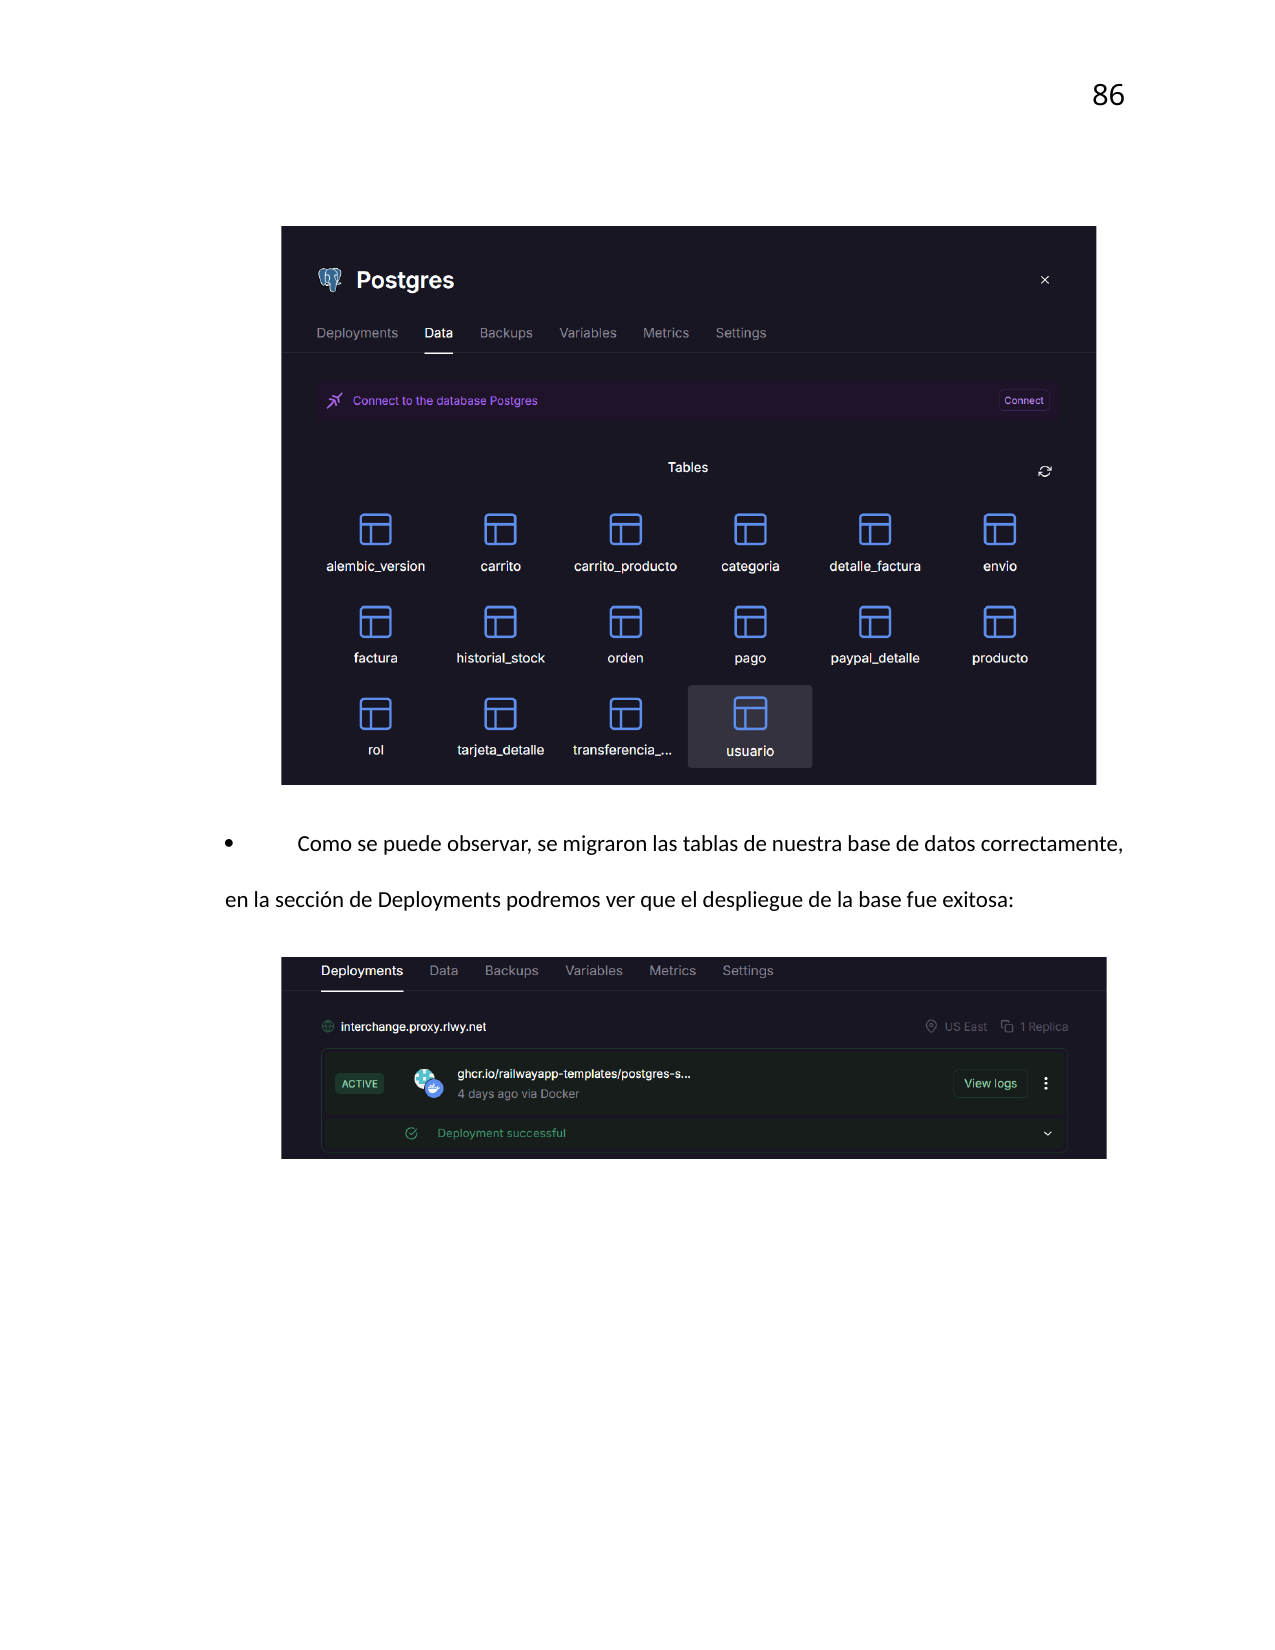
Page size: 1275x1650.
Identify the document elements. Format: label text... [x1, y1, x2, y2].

list Como se puede observar, se migraron las tablas de nuestra base de datos correctamente, en la sección de Deployments podremos ver que el despliegue de la base fue exitosa: [225, 829, 1125, 913]
